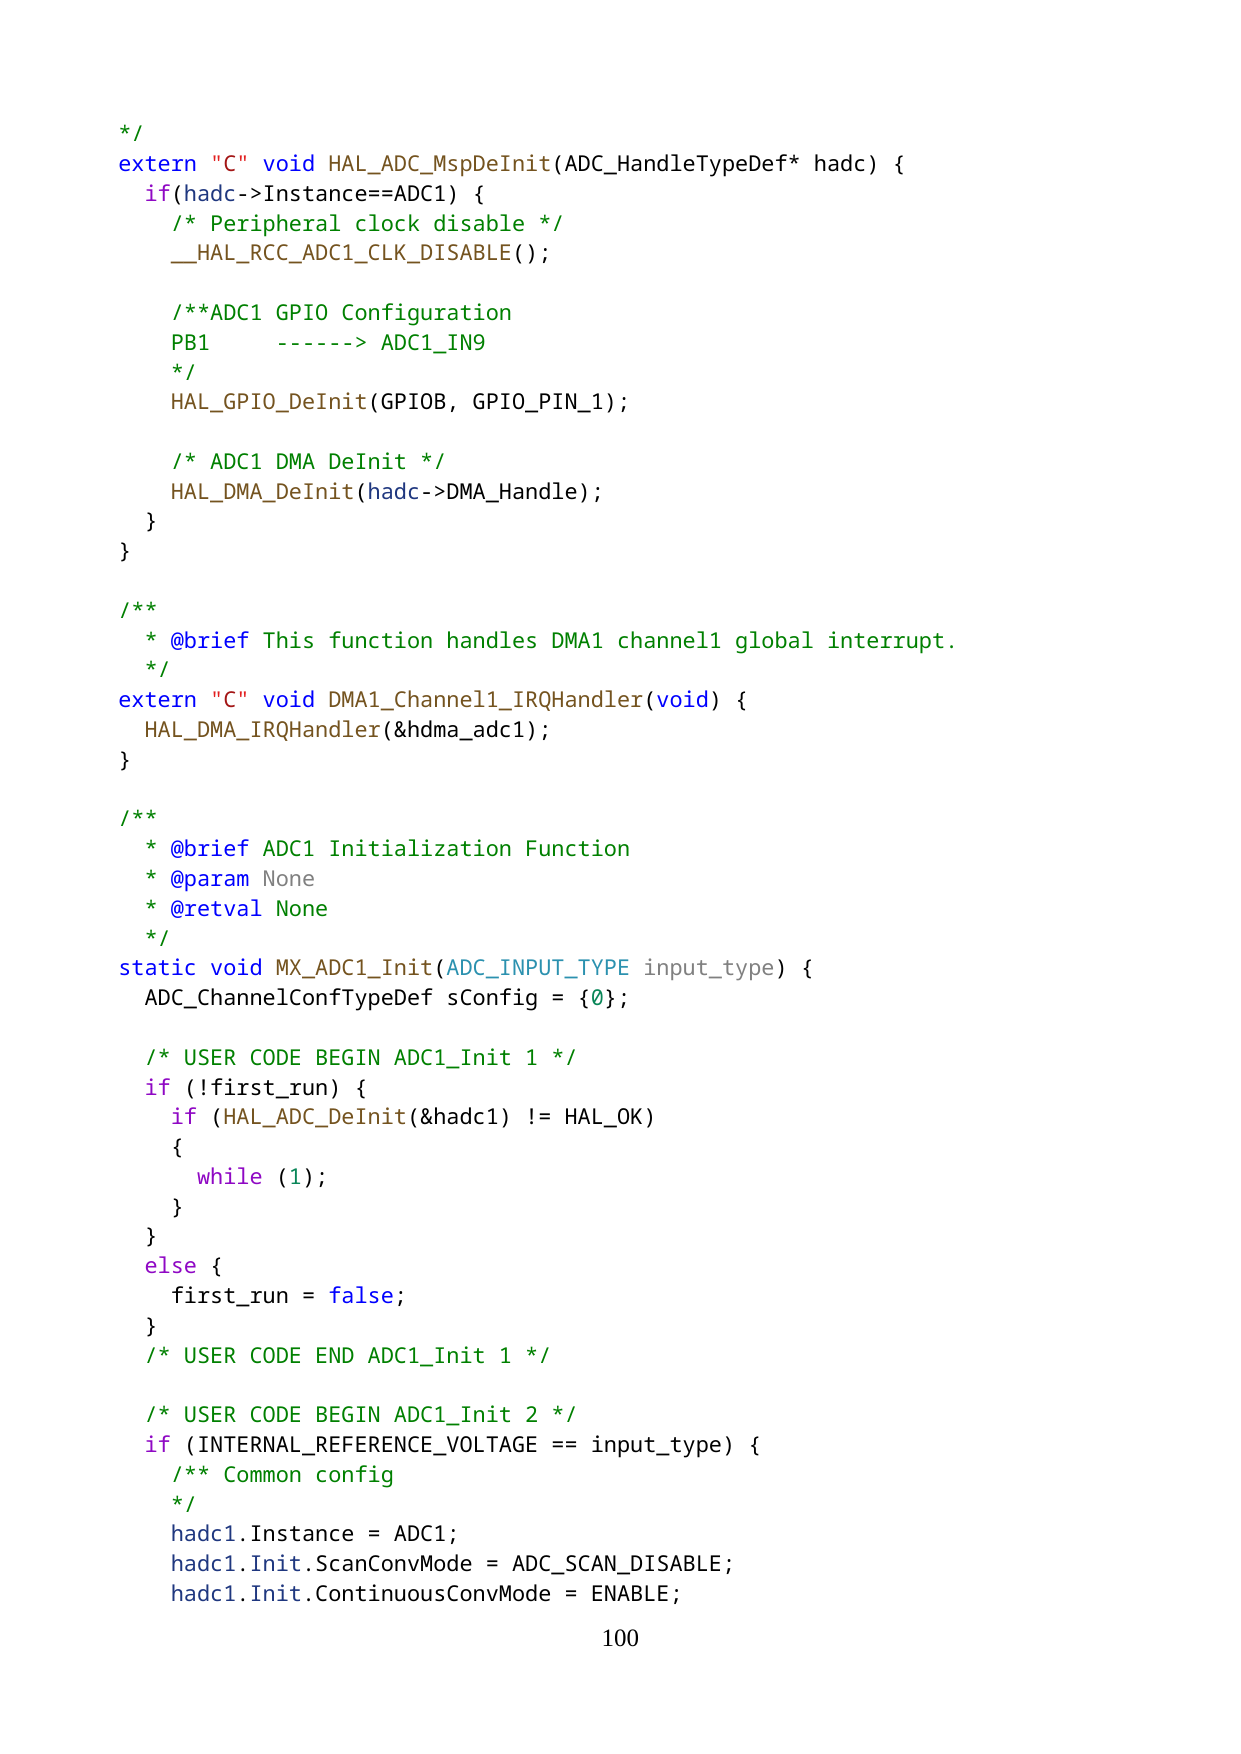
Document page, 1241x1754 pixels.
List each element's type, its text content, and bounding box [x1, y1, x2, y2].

text if (HAL_ADC_DeInit(&hadc1) != HAL_OK) [118, 1101, 1122, 1131]
text hadc1.Instance = ADC1; [118, 1518, 1122, 1548]
text } [118, 744, 1122, 773]
text * @brief This function handles DMA1 channel1 global interrupt. [118, 624, 1122, 654]
text */ [118, 1488, 1122, 1518]
text hadc1.Init.ScanConvMode = ADC_SCAN_DISABLE; [118, 1548, 1122, 1578]
text hadc1.Init.ContinuousConvMode = ENABLE; [118, 1578, 1122, 1608]
text * @retval None [118, 893, 1122, 922]
text ADC_ChannelConfTypeDef sConfig = {0}; [118, 982, 1122, 1012]
text } [118, 1191, 1122, 1220]
text extern "C" void DMA1_Channel1_IRQHandler(void) { [118, 684, 1122, 714]
text if (!first_run) { [118, 1071, 1122, 1101]
text /**ADC1 GPIO Configuration [118, 297, 1122, 327]
text /* ADC1 DMA DeInit */ [118, 446, 1122, 476]
text */ [118, 118, 1122, 148]
text */ [118, 922, 1122, 952]
text { [118, 1131, 1122, 1161]
text /** [118, 595, 1122, 624]
text /* Peripheral clock disable */ [118, 207, 1122, 237]
text * @param None [118, 863, 1122, 893]
text /** [118, 803, 1122, 833]
text } [118, 505, 1122, 535]
text HAL_DMA_IRQHandler(&hdma_adc1); [118, 714, 1122, 744]
text HAL_DMA_DeInit(hadc->DMA_Handle); [118, 476, 1122, 505]
text /** Common config [118, 1459, 1122, 1488]
text } [118, 535, 1122, 565]
text /* USER CODE BEGIN ADC1_Init 2 */ [118, 1399, 1122, 1429]
text else { [118, 1250, 1122, 1280]
text PB1 ------> ADC1_IN9 [118, 327, 1122, 356]
text extern "C" void HAL_ADC_MspDeInit(ADC_HandleTypeDef* hadc) { [118, 148, 1122, 178]
text first_run = false; [118, 1280, 1122, 1310]
text HAL_GPIO_DeInit(GPIOB, GPIO_PIN_1); [118, 386, 1122, 416]
text __HAL_RCC_ADC1_CLK_DISABLE(); [118, 237, 1122, 267]
text /* USER CODE END ADC1_Init 1 */ [118, 1339, 1122, 1369]
text * @brief ADC1 Initialization Function [118, 833, 1122, 863]
text */ [118, 356, 1122, 386]
text } [118, 1310, 1122, 1339]
text } [118, 1220, 1122, 1250]
text static void MX_ADC1_Init(ADC_INPUT_TYPE input_type) { [118, 952, 1122, 982]
text if(hadc->Instance==ADC1) { [118, 178, 1122, 207]
text while (1); [118, 1161, 1122, 1191]
text if (INTERNAL_REFERENCE_VOLTAGE == input_type) { [118, 1429, 1122, 1459]
text /* USER CODE BEGIN ADC1_Init 1 */ [118, 1042, 1122, 1071]
text */ [118, 654, 1122, 684]
